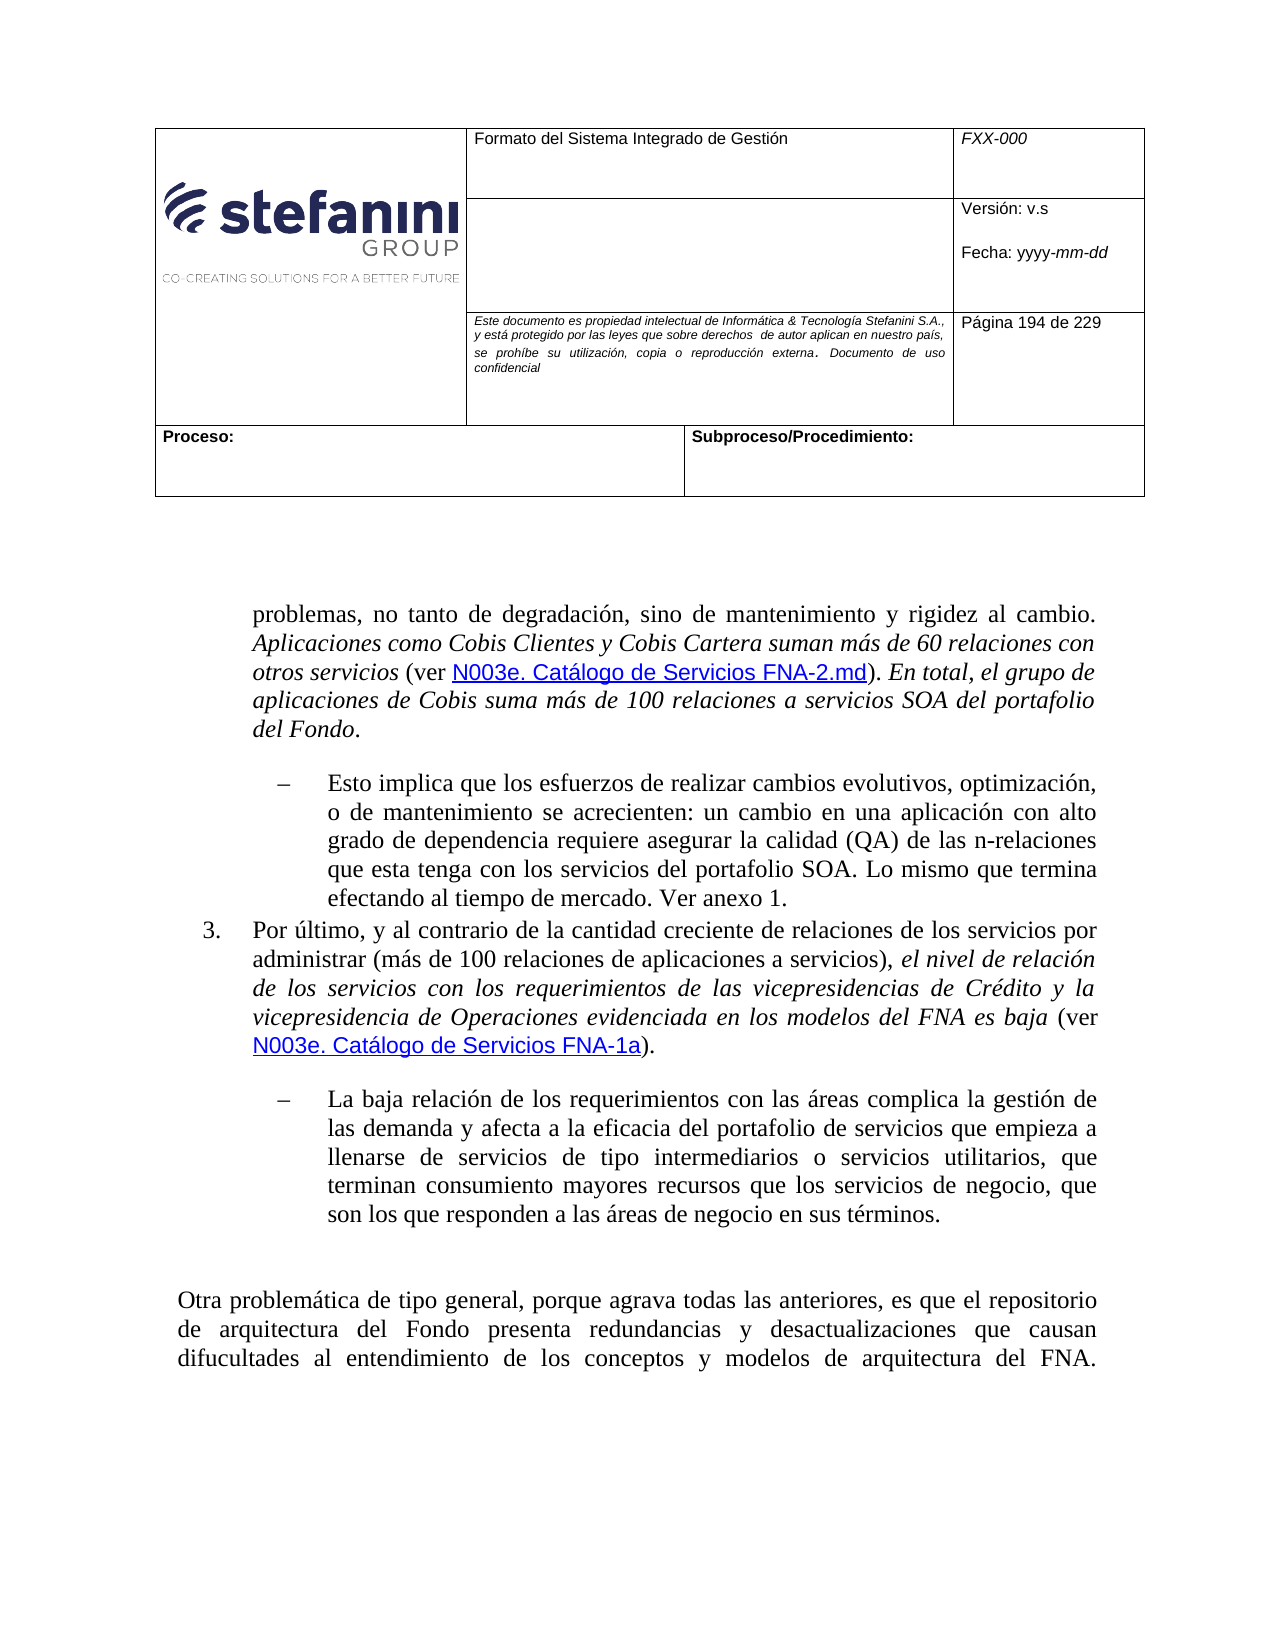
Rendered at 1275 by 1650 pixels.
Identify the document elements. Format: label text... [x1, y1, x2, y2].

list El grado de relación de dependencia de las aplicaciones proveedoras de servicios es alto y requiere de intervención y un gobierno que prevenga y controle su aumento. Esta situación tiene equivalencia en otra rama de la gestión: en la gestión de bases de datos suce de que la proliferación de índices, que aumentan el desempeño de las operaciones de consulta, degrada el desempeño de las operaciones de modificación. El administrador de base de datos debe impedir que la creación de índices afecte al desempeño de la base. Similar situación ocurre en el portafolio SOA del Fondo. El aumento de la cantidad de relaciones entre los servicios del portafolio causa problemas, no tanto de degradación, sino de mantenimiento y rigidez al cambio. Aplicaciones como Cobis Clientes y Cobis Cartera suman más de 60 relaciones con otros servicios (ver N003e. Catálogo de Servicios FNA-2.md). En total, el grupo de aplicaciones de Cobis suma más de 100 relaciones a servicios SOA del portafolio del Fondo. [202, 599, 1098, 743]
text Otra problemática de tipo general, porque agrava todas las anteriores, es que el repositorio de arquitectura del Fondo presenta redundancias y desactualizaciones que causan difucultades al entendimiento de los conceptos y modelos de arquitectura del FNA. Encontrar un modelo o un concepto repetido entre todas las consultorías anteriores (UT Heinsohn-Asesoftw., ), o que un concepto esté nombrado de una manera en uno y distintos en otra, o que este esté desactualizados causa dificultad para entender la información que los modelos quieren comunicar y, por ende, complican los análisis que se realizan sobre estos. [177, 1286, 1098, 1372]
list La baja relación de los requerimientos con las áreas complica la gestión de las demanda y afecta a la eficacia del portafolio de servicios que empieza a llenarse de servicios de tipo intermediarios o servicios utilitarios, que terminan consumiento mayores recursos que los servicios de negocio, que son los que responden a las áreas de negocio en sus términos. [277, 1084, 1098, 1228]
list Esto implica que los esfuerzos de realizar cambios evolutivos, optimización, o de mantenimiento se acrecienten: un cambio en una aplicación con alto grado de dependencia requiere asegurar la calidad (QA) de las n-relaciones que esta tenga con los servicios del portafolio SOA. Lo mismo que termina efectando al tiempo de mercado. Ver anexo 1. [277, 768, 1098, 912]
picture [162, 182, 460, 286]
list Por último, y al contrario de la cantidad creciente de relaciones de los servicios por administrar (más de 100 relaciones de aplicaciones a servicios), el nivel de relación de los servicios con los requerimientos de las vicepresidencias de Crédito y la vicepresidencia de Operaciones evidenciada en los modelos del FNA es baja (ver N003e. Catálogo de Servicios FNA-1a). [202, 916, 1098, 1059]
